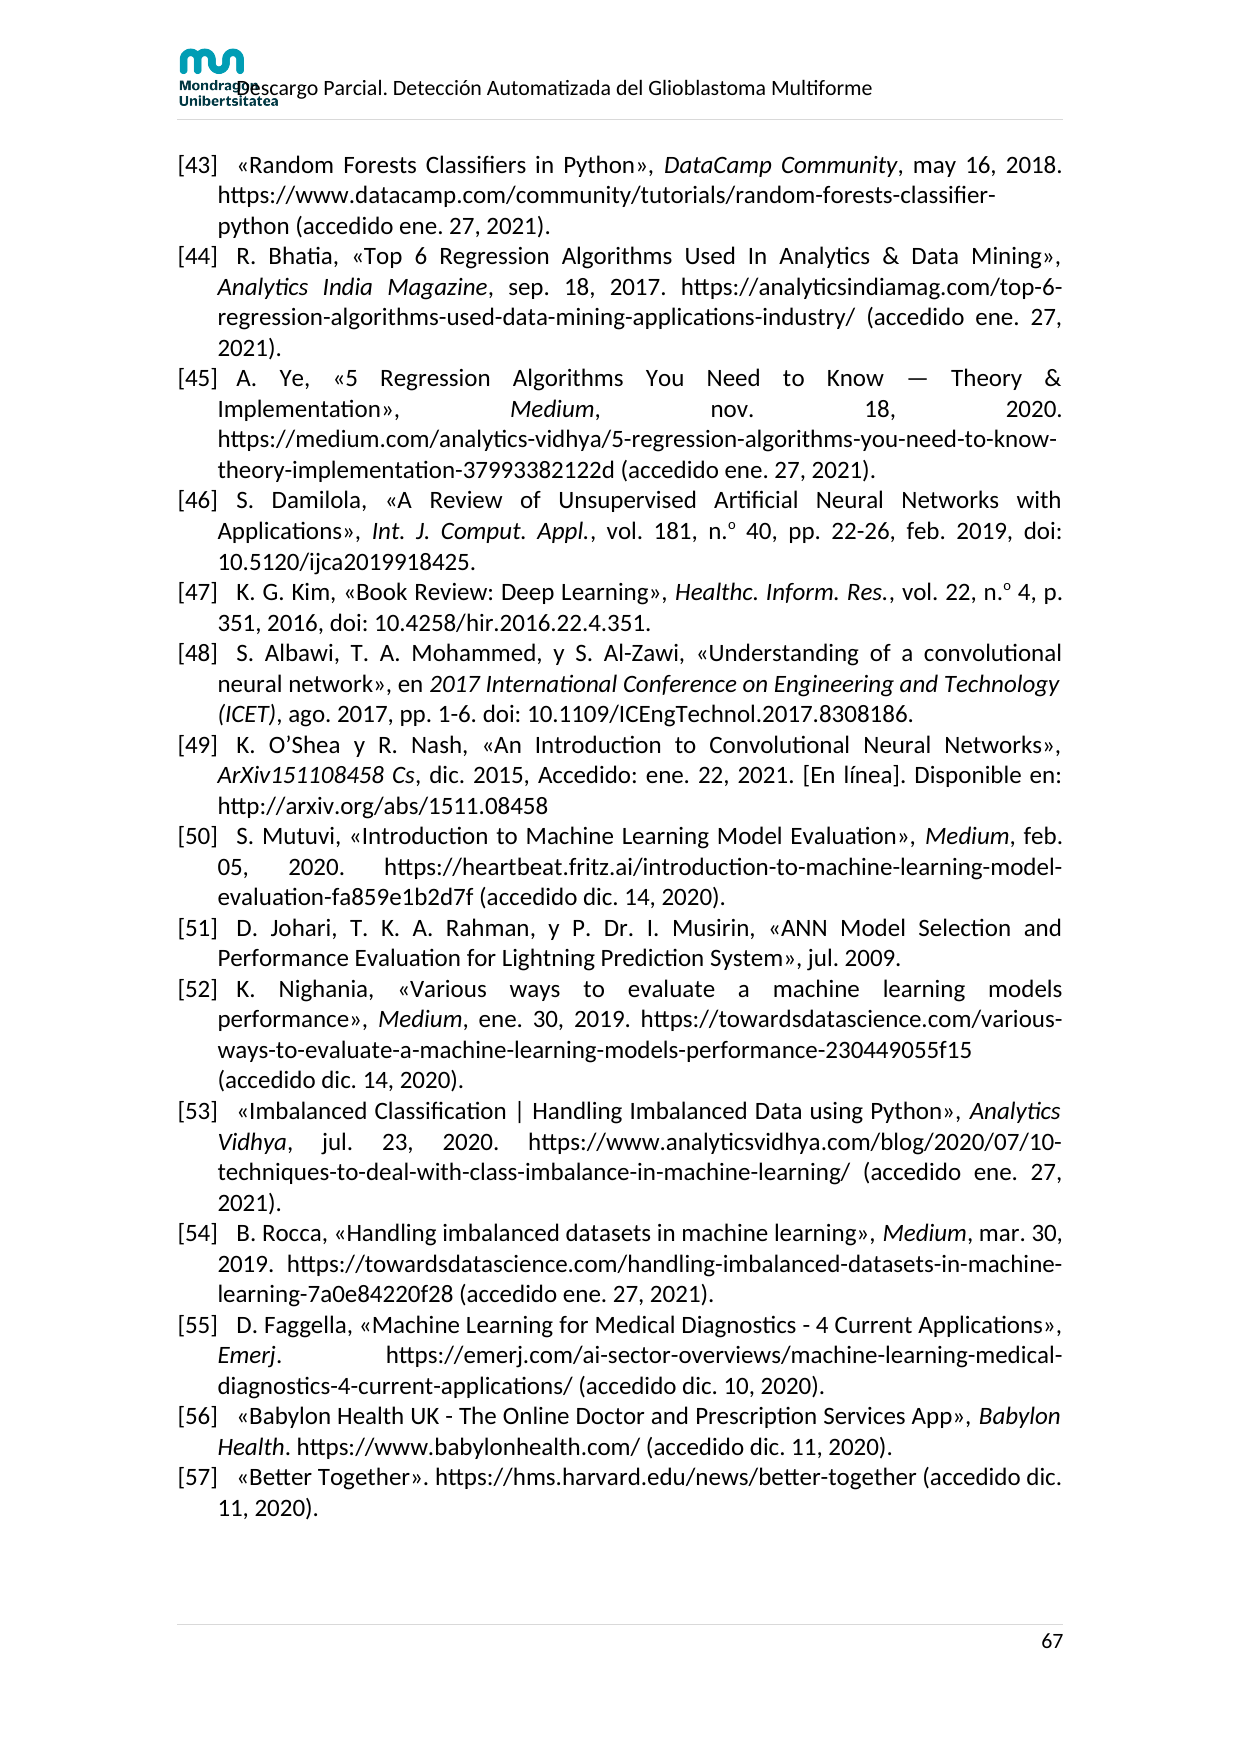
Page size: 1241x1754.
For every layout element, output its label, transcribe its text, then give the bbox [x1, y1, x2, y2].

text [47] K. G. Kim, «Book Review: Deep Learning», Healthc. Inform. Res., vol. 22, n.o 4, p. 351, 2016, doi: 10.4258/hir.2016.22.4.351. [177, 576, 1063, 637]
text [51] D. Johari, T. K. A. Rahman, y P. Dr. I. Musirin, «ANN Model Selection and Performance Evaluation for Lightning Prediction System», jul. 2009. [177, 912, 1063, 973]
text [53] «Imbalanced Classification | Handling Imbalanced Data using Python», Analytics Vidhya, jul. 23, 2020. https://www.analyticsvidhya.com/blog/2020/07/10-techniques-to-deal-with-class-imbalance-in-machine-learning/ (accedido ene. 27, 2021). [177, 1095, 1063, 1217]
text [54] B. Rocca, «Handling imbalanced datasets in machine learning», Medium, mar. 30, 2019. https://towardsdatascience.com/handling-imbalanced-datasets-in-machine-learning-7a0e84220f28 (accedido ene. 27, 2021). [177, 1217, 1063, 1309]
text [55] D. Faggella, «Machine Learning for Medical Diagnostics - 4 Current Applications», Emerj. https://emerj.com/ai-sector-overviews/machine-learning-medical-diagnostics-4-current-applications/ (accedido dic. 10, 2020). [177, 1309, 1063, 1400]
text [49] K. O’Shea y R. Nash, «An Introduction to Convolutional Neural Networks», ArXiv151108458 Cs, dic. 2015, Accedido: ene. 22, 2021. [En línea]. Disponible en: http://arxiv.org/abs/1511.08458 [177, 729, 1063, 820]
text [50] S. Mutuvi, «Introduction to Machine Learning Model Evaluation», Medium, feb. 05, 2020. https://heartbeat.fritz.ai/introduction-to-machine-learning-model-evaluation-fa859e1b2d7f (accedido dic. 14, 2020). [177, 820, 1063, 912]
text [57] «Better Together». https://hms.harvard.edu/news/better-together (accedido dic. 11, 2020). [177, 1461, 1063, 1522]
text [45] A. Ye, «5 Regression Algorithms You Need to Know — Theory & Implementation», Medium, nov. 18, 2020. https://medium.com/analytics-vidhya/5-regression-algorithms-you-need-to-know-theory-implementation-37993382122d (accedido ene. 27, 2021). [177, 363, 1063, 485]
picture [154, 36, 291, 118]
text [52] K. Nighania, «Various ways to evaluate a machine learning models performance», Medium, ene. 30, 2019. https://towardsdatascience.com/various-ways-to-evaluate-a-machine-learning-models-performance-230449055f15 (accedido dic. 14, 2020). [177, 973, 1063, 1095]
text [46] S. Damilola, «A Review of Unsupervised Artificial Neural Networks with Applications», Int. J. Comput. Appl., vol. 181, n.o 40, pp. 22-26, feb. 2019, doi: 10.5120/ijca2019918425. [177, 485, 1063, 576]
text [56] «Babylon Health UK - The Online Doctor and Prescription Services App», Babylon Health. https://www.babylonhealth.com/ (accedido dic. 11, 2020). [177, 1400, 1063, 1461]
text [48] S. Albawi, T. A. Mohammed, y S. Al-Zawi, «Understanding of a convolutional neural network», en 2017 International Conference on Engineering and Technology (ICET), ago. 2017, pp. 1-6. doi: 10.1109/ICEngTechnol.2017.8308186. [177, 637, 1063, 729]
text [43] «Random Forests Classifiers in Python», DataCamp Community, may 16, 2018. https://www.datacamp.com/community/tutorials/random-forests-classifier-python (accedido ene. 27, 2021). [177, 149, 1063, 241]
text [44] R. Bhatia, «Top 6 Regression Algorithms Used In Analytics & Data Mining», Analytics India Magazine, sep. 18, 2017. https://analyticsindiamag.com/top-6-regression-algorithms-used-data-mining-applications-industry/ (accedido ene. 27, 2021). [177, 241, 1063, 363]
